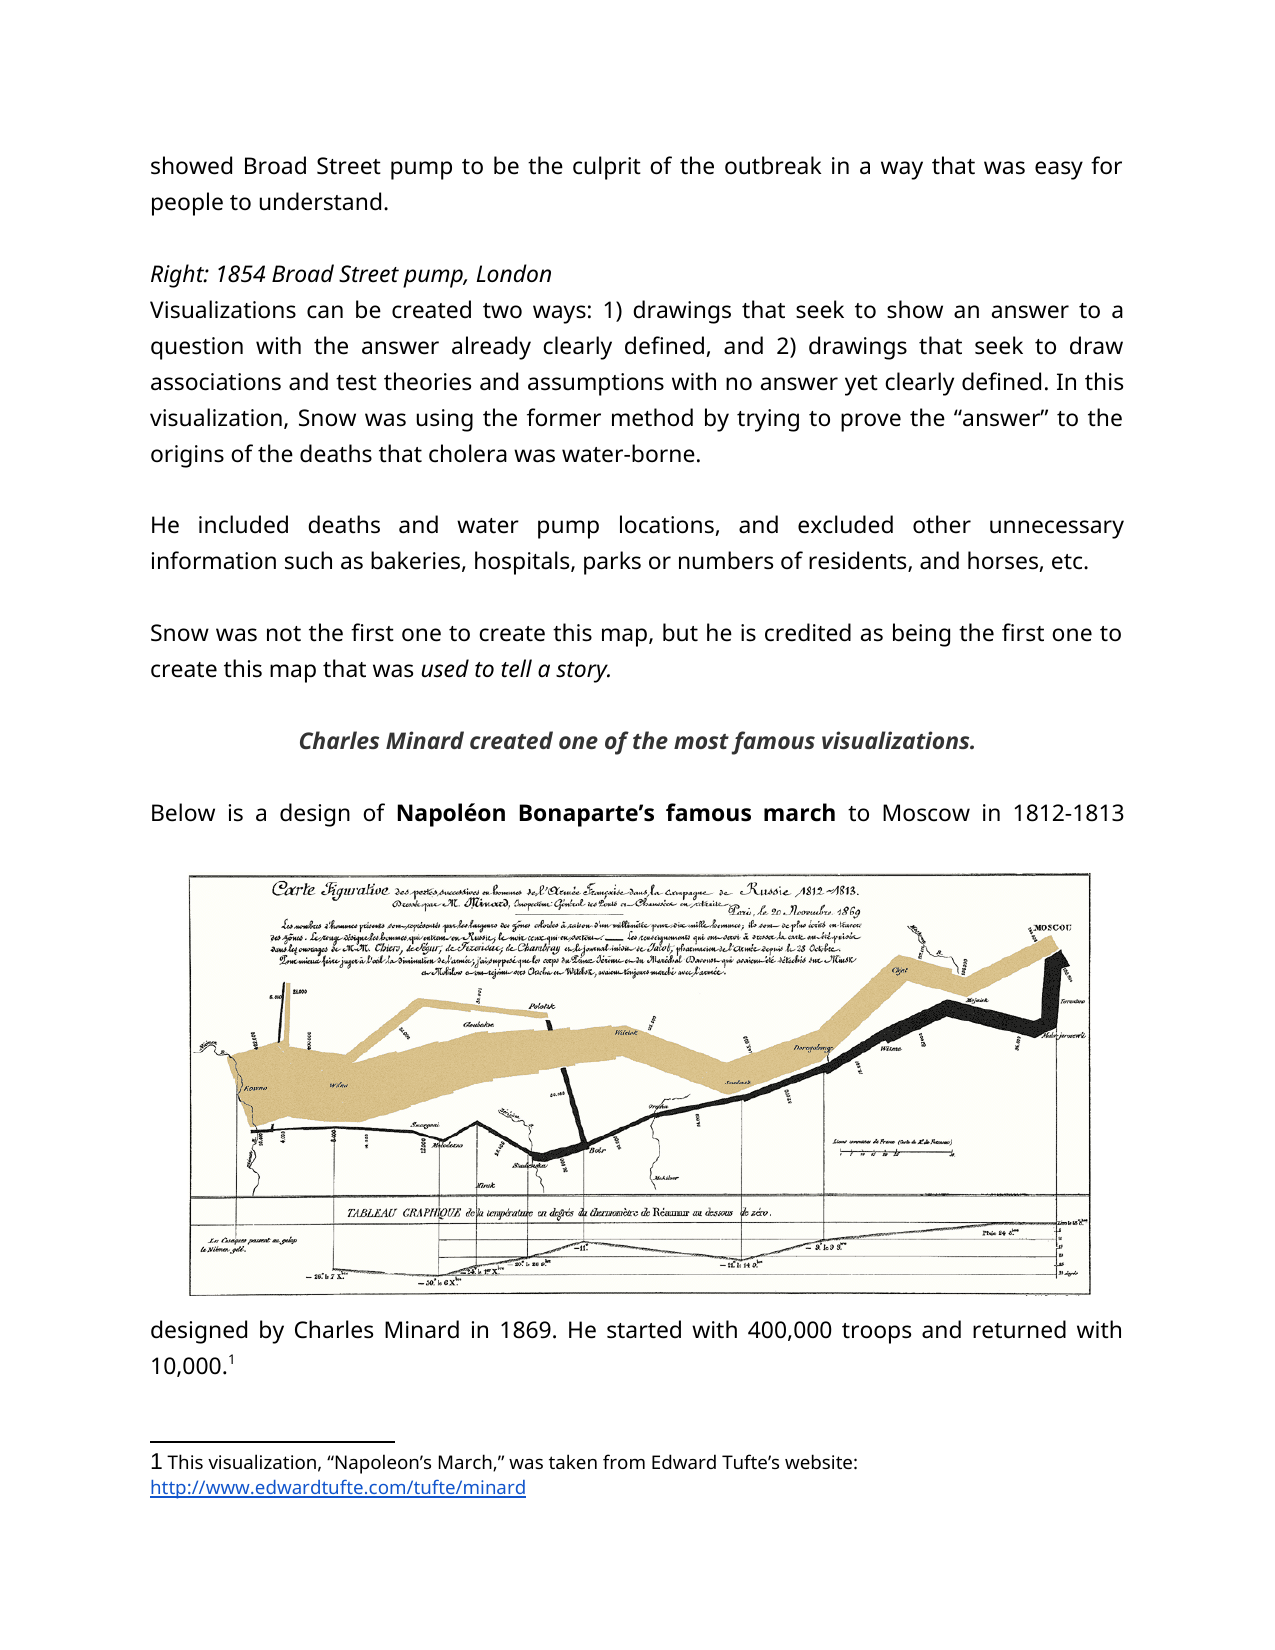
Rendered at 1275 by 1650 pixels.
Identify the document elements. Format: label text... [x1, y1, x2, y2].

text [150, 150, 1125, 217]
text Snow was not the first one to create this map, but he is credited as being the first one to create this map that was used to tell a story. [150, 617, 1125, 684]
text Charles Minard created one of the most famous visualizations. [150, 725, 1125, 756]
picture [187, 872, 1092, 1296]
text Visualizations can be created two ways: 1) drawings that seek to show an answer to a question with the answer already clearly defined, and 2) drawings that seek to draw associations and test theories and assumptions with no answer yet clearly defined. In this visualization, Snow was using the former method by trying to prove the “answer” to the origins of the deaths that cholera was water-borne. [150, 294, 1125, 469]
text Right: 1854 Broad Street pump, London [150, 258, 1125, 289]
text He included deaths and water pump locations, and excluded other unnecessary information such as bakeries, hospitals, parks or numbers of residents, and horses, etc. [150, 509, 1125, 577]
